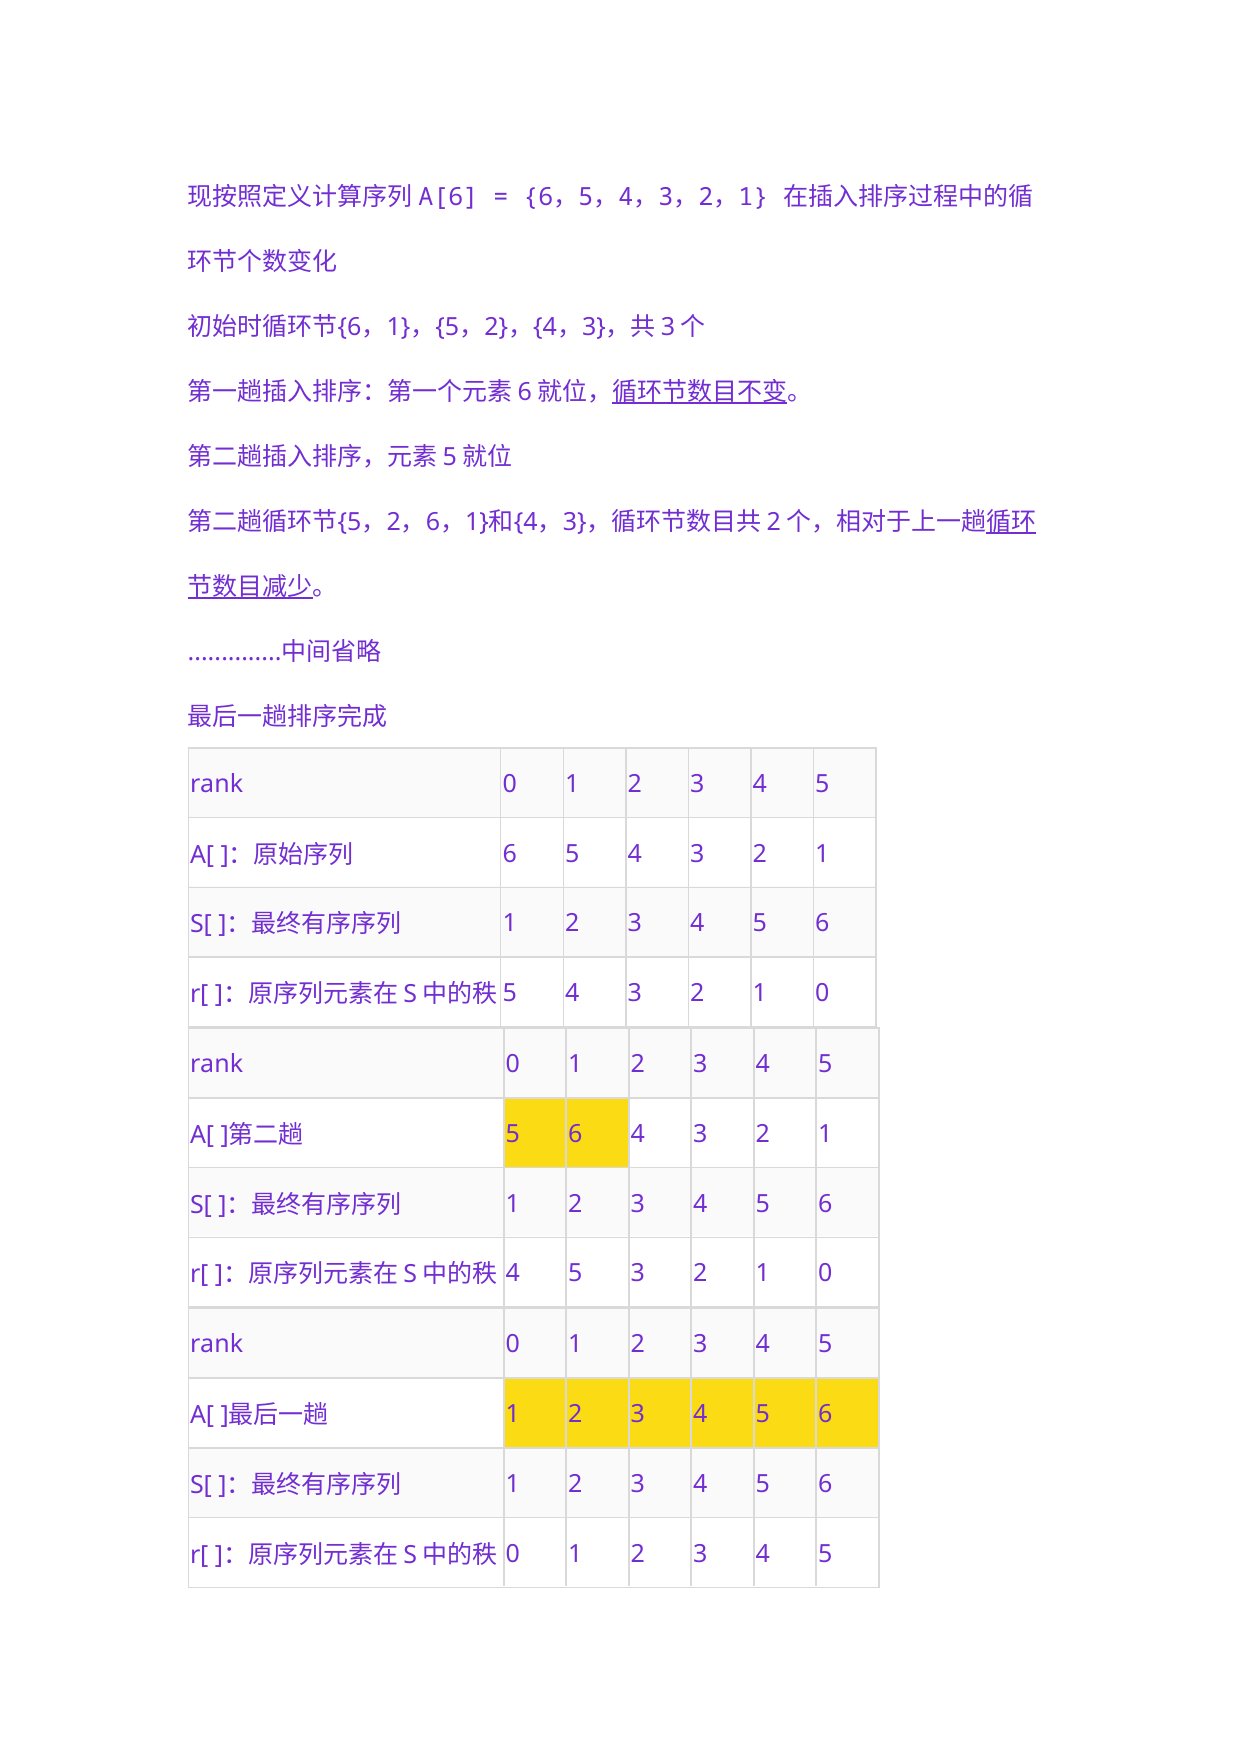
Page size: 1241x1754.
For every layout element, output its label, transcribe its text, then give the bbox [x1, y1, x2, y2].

text 第二趟插入排序，元素5就位 [187, 422, 1053, 487]
table_header 3 [689, 749, 750, 817]
table_cell A[ ]：原始序列 [189, 818, 500, 886]
table_cell 4 [627, 818, 688, 886]
text 第一趟插入排序：第一个元素6就位，循环节数目不变。 [187, 357, 1053, 422]
table_cell 1 [505, 1449, 565, 1517]
table_cell 5 [505, 1099, 565, 1167]
table_cell 5 [755, 1168, 815, 1236]
table_header 4 [755, 1029, 815, 1097]
table_cell 1 [567, 1518, 628, 1586]
table_cell 0 [814, 958, 875, 1026]
table_header 4 [752, 749, 813, 817]
table_cell 1 [752, 958, 813, 1026]
text 最后一趟排序完成 [187, 682, 1053, 747]
table_cell 6 [817, 1168, 878, 1236]
table_cell 5 [501, 958, 563, 1026]
table_header 5 [814, 749, 875, 817]
table_cell 1 [814, 818, 875, 886]
table_cell 4 [755, 1518, 815, 1586]
table_cell 1 [505, 1168, 565, 1236]
table_header 2 [630, 1029, 690, 1097]
table_cell 1 [501, 888, 563, 956]
table_cell 2 [689, 958, 750, 1026]
table_header 1 [567, 1029, 628, 1097]
table_header 0 [505, 1029, 565, 1097]
table_cell 6 [501, 818, 563, 886]
table_cell 4 [630, 1099, 690, 1167]
table_cell 4 [564, 958, 625, 1026]
table_cell 2 [567, 1168, 628, 1236]
table_cell 3 [630, 1379, 690, 1447]
table_cell 6 [817, 1379, 878, 1447]
table_cell 3 [630, 1168, 690, 1236]
table_cell 4 [692, 1449, 753, 1517]
text 初始时循环节{6，1}，{5，2}，{4，3}，共3个 [187, 292, 1053, 357]
table_cell 5 [567, 1238, 628, 1306]
table_cell 2 [567, 1379, 628, 1447]
text 现按照定义计算序列 A[6] = {6，5，4，3，2，1} 在插入排序过程中的循环节个数变化 [187, 162, 1053, 292]
table_cell 2 [692, 1238, 753, 1306]
table_header 2 [627, 749, 688, 817]
text ..............中间省略 [187, 617, 1053, 682]
table_cell 1 [755, 1238, 815, 1306]
table_cell S[ ]：最终有序序列 [189, 1168, 503, 1236]
table_cell 5 [564, 818, 625, 886]
table_cell 4 [692, 1379, 753, 1447]
table_header 0 [501, 749, 563, 817]
table_cell 3 [627, 958, 688, 1026]
table_header 1 [567, 1309, 628, 1377]
table_cell 6 [567, 1099, 628, 1167]
table_cell 5 [755, 1449, 815, 1517]
table_cell 3 [630, 1449, 690, 1517]
table_cell 3 [692, 1518, 753, 1586]
table_header rank [189, 749, 500, 817]
table_cell 1 [817, 1099, 878, 1167]
table_cell A[ ]最后一趟 [189, 1379, 503, 1447]
table_cell A[ ]第二趟 [189, 1099, 503, 1167]
table_cell 1 [505, 1379, 565, 1447]
table_header 3 [692, 1029, 753, 1097]
table_cell 4 [692, 1168, 753, 1236]
table_header 2 [630, 1309, 690, 1377]
table_cell 0 [817, 1238, 878, 1306]
table_cell 2 [564, 888, 625, 956]
table_cell r[ ]：原序列元素在S中的秩 [189, 1238, 503, 1306]
text 第二趟循环节{5，2，6，1}和{4，3}，循环节数目共2个，相对于上一趟循环节数目减少。 [187, 487, 1053, 617]
table_cell S[ ]：最终有序序列 [189, 888, 500, 956]
table_cell 6 [817, 1449, 878, 1517]
table_cell 5 [755, 1379, 815, 1447]
table_cell 5 [817, 1518, 878, 1586]
table_cell 6 [814, 888, 875, 956]
table_cell 4 [505, 1238, 565, 1306]
table_cell 3 [627, 888, 688, 956]
table_cell 2 [752, 818, 813, 886]
table_cell r[ ]：原序列元素在S中的秩 [189, 958, 500, 1026]
table_header rank [189, 1309, 503, 1377]
table_header 0 [505, 1309, 565, 1377]
table_cell 4 [689, 888, 750, 956]
table_cell r[ ]：原序列元素在S中的秩 [189, 1518, 503, 1586]
table_header rank [189, 1029, 503, 1097]
table_cell 2 [630, 1518, 690, 1586]
table_cell 3 [692, 1099, 753, 1167]
table_cell 2 [755, 1099, 815, 1167]
table_cell 0 [505, 1518, 565, 1586]
table_header 1 [564, 749, 625, 817]
table_cell 3 [689, 818, 750, 886]
table_cell 2 [567, 1449, 628, 1517]
table_header 4 [755, 1309, 815, 1377]
table_cell 5 [752, 888, 813, 956]
table_header 5 [817, 1029, 878, 1097]
table_header 3 [692, 1309, 753, 1377]
table_cell 3 [630, 1238, 690, 1306]
table_header 5 [817, 1309, 878, 1377]
table_cell S[ ]：最终有序序列 [189, 1449, 503, 1517]
